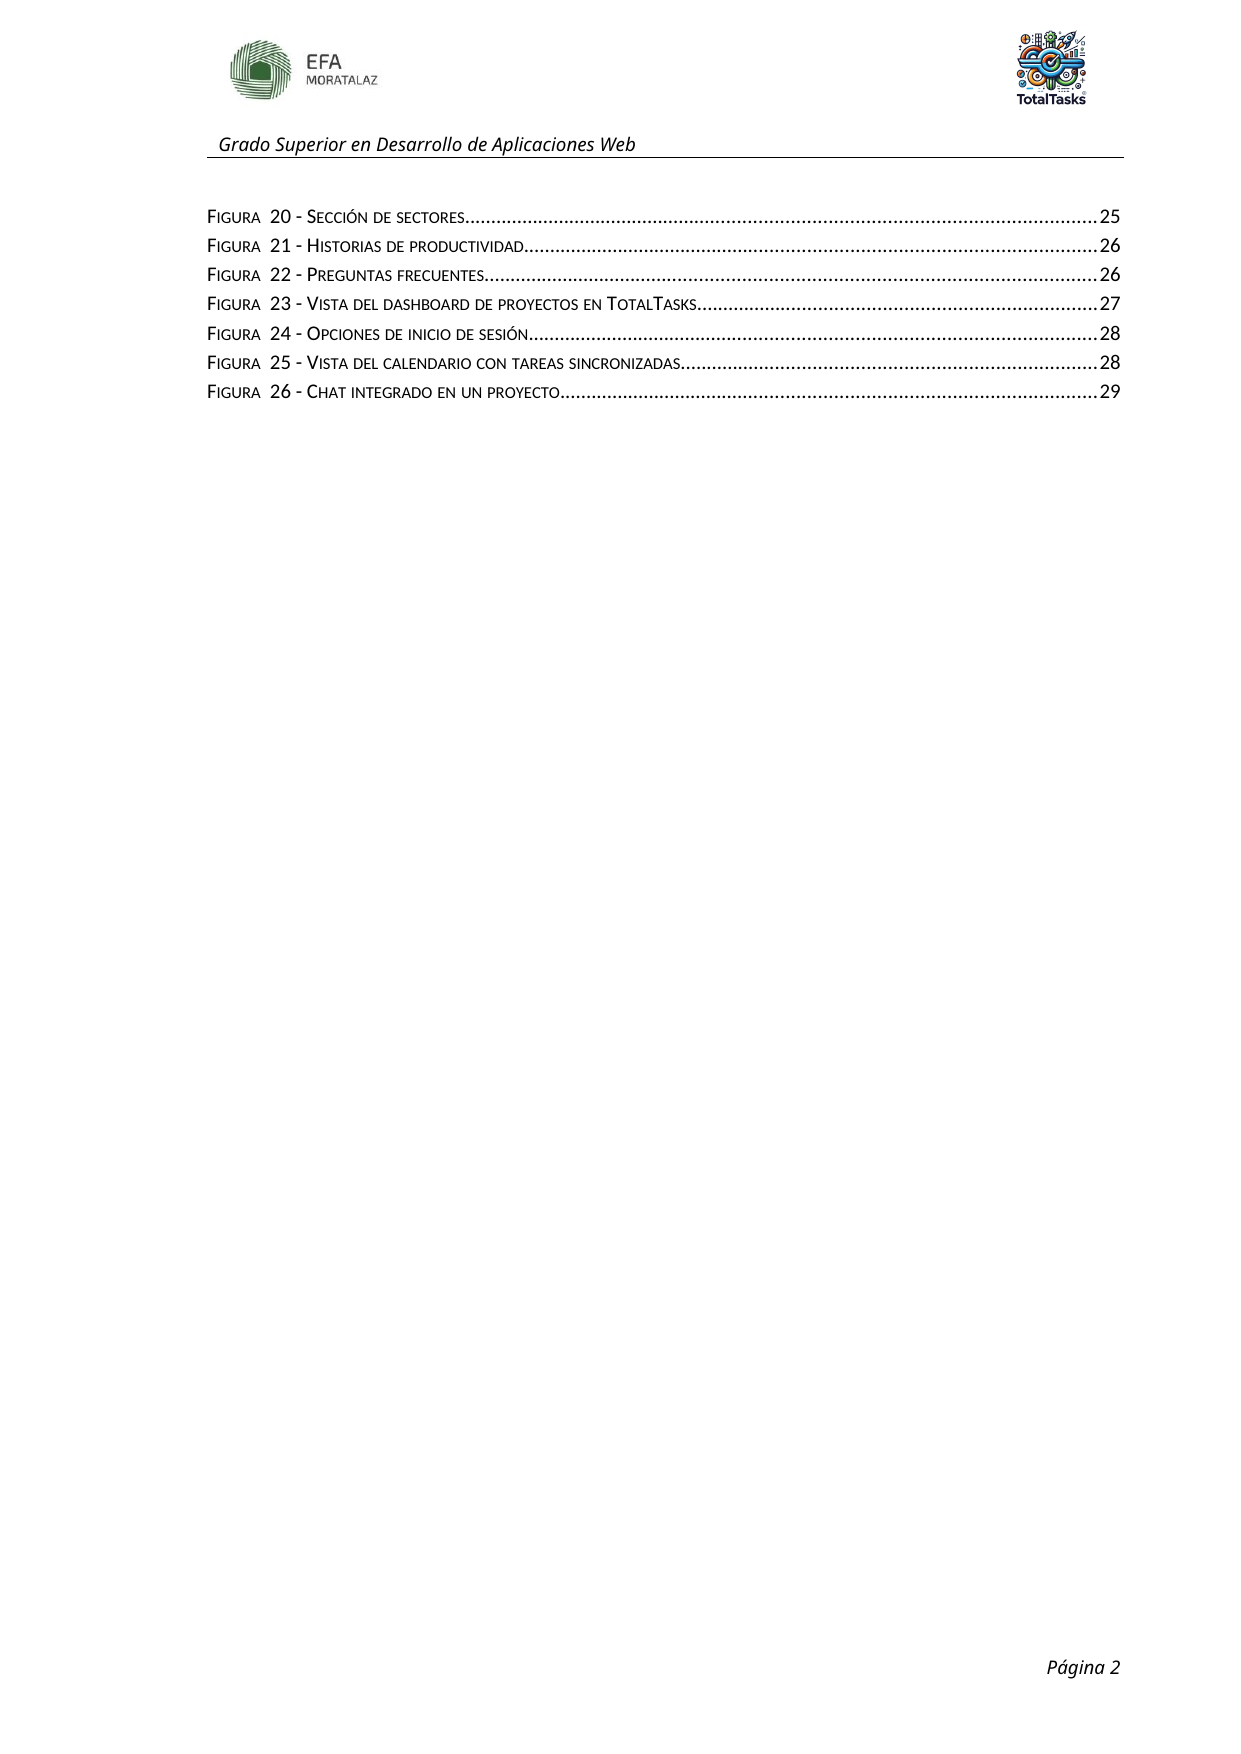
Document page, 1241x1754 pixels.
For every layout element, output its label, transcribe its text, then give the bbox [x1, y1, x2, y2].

text Figura 20 - Sección de sectores 25 [207, 200, 1122, 229]
text Figura 26 - Chat integrado en un proyecto. 29 [207, 375, 1122, 404]
text Figura 21 - Historias de productividad 26 [207, 229, 1122, 258]
picture [1000, 18, 1103, 120]
picture [206, 21, 410, 117]
text Figura 22 - Preguntas frecuentes 26 [207, 258, 1122, 287]
text Figura 25 - Vista del calendario con tareas sincronizadas. 28 [207, 346, 1122, 375]
text Figura 23 - Vista del dashboard de proyectos en TotalTasks. 27 [207, 287, 1122, 317]
text Figura 24 - Opciones de inicio de sesión. 28 [207, 317, 1122, 346]
